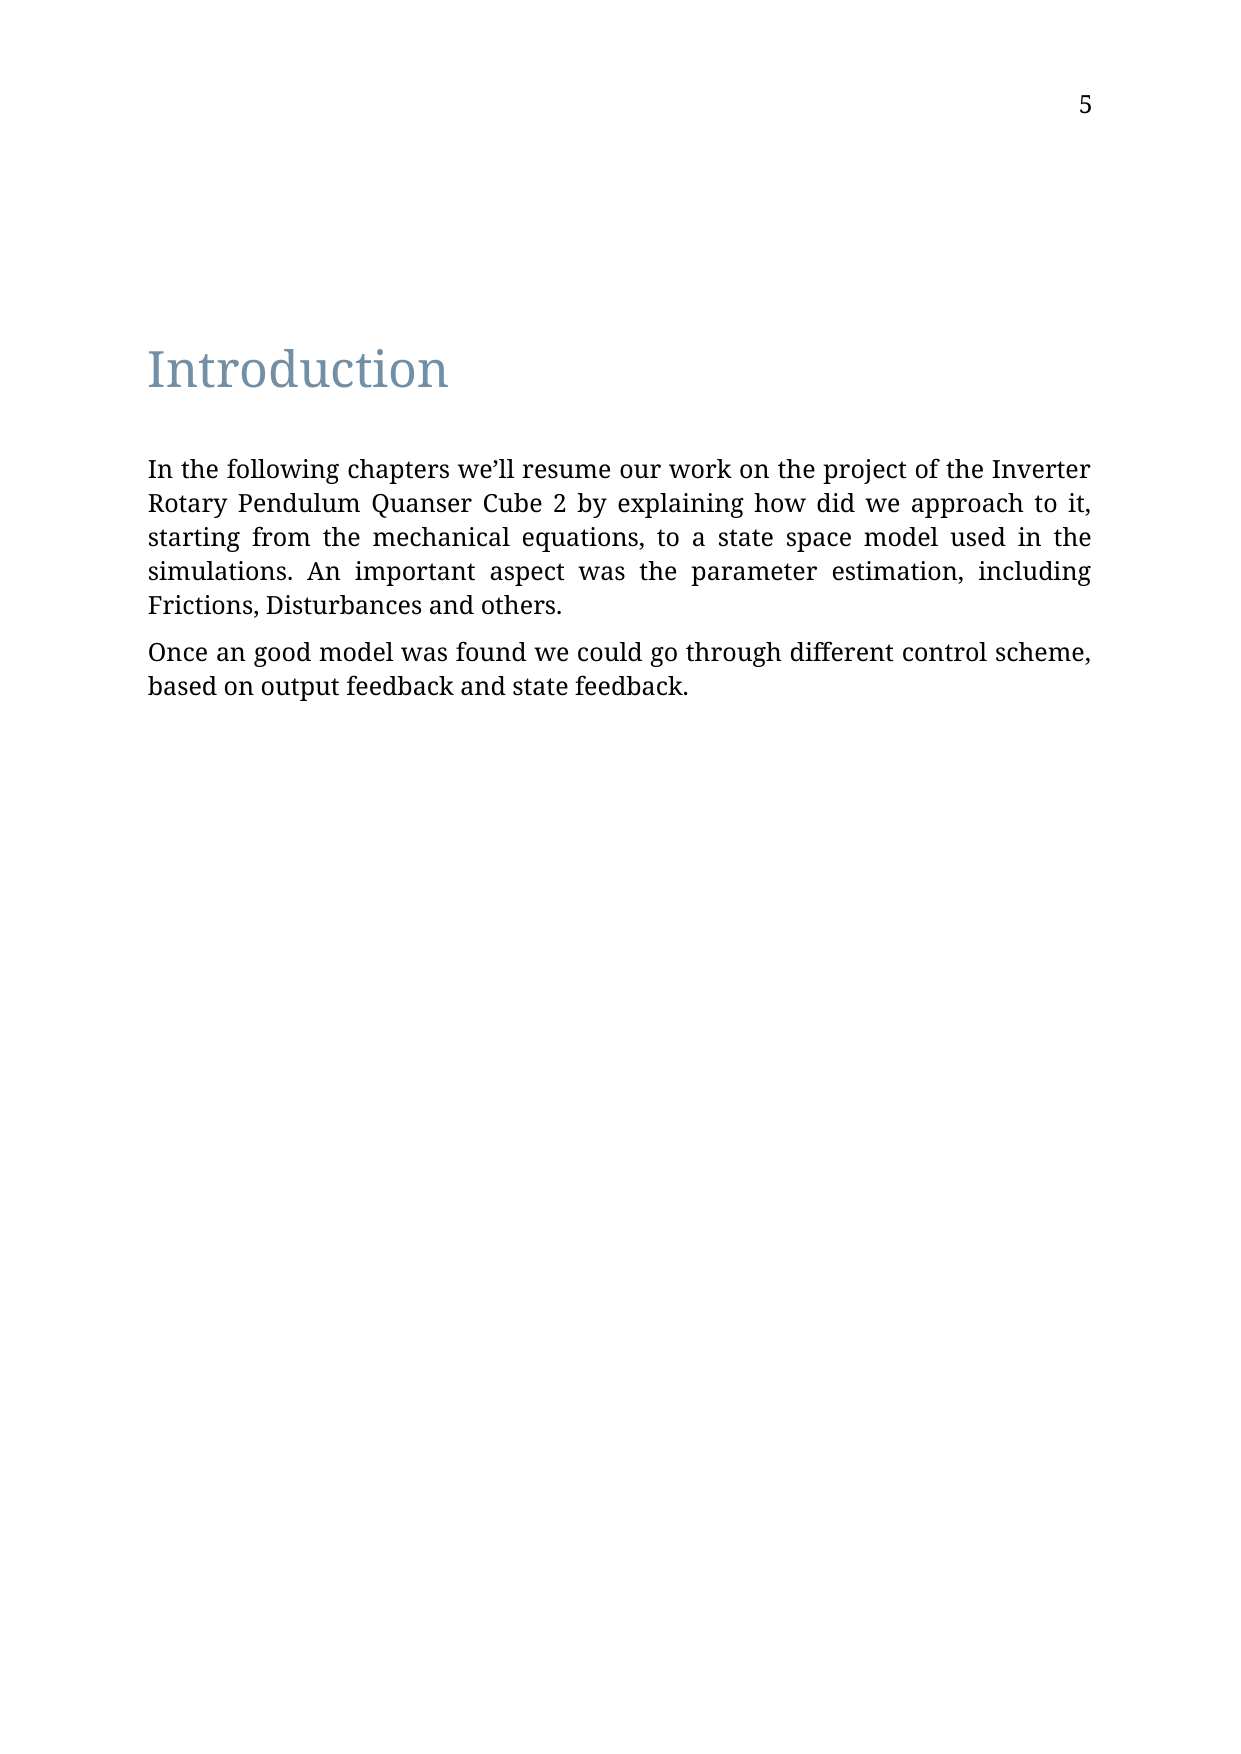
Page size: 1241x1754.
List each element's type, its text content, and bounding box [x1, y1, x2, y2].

text Once an good model was found we could go through different control scheme, based on output feedback and state feedback. [148, 634, 1092, 703]
text In the following chapters we’ll resume our work on the project of the Inverter Rotary Pendulum Quanser Cube 2 by explaining how did we approach to it, starting from the mechanical equations, to a state space model used in the simulations. An important aspect was the parameter estimation, including Frictions, Disturbances and others. [148, 452, 1092, 622]
subtitle Introduction [148, 333, 1092, 402]
